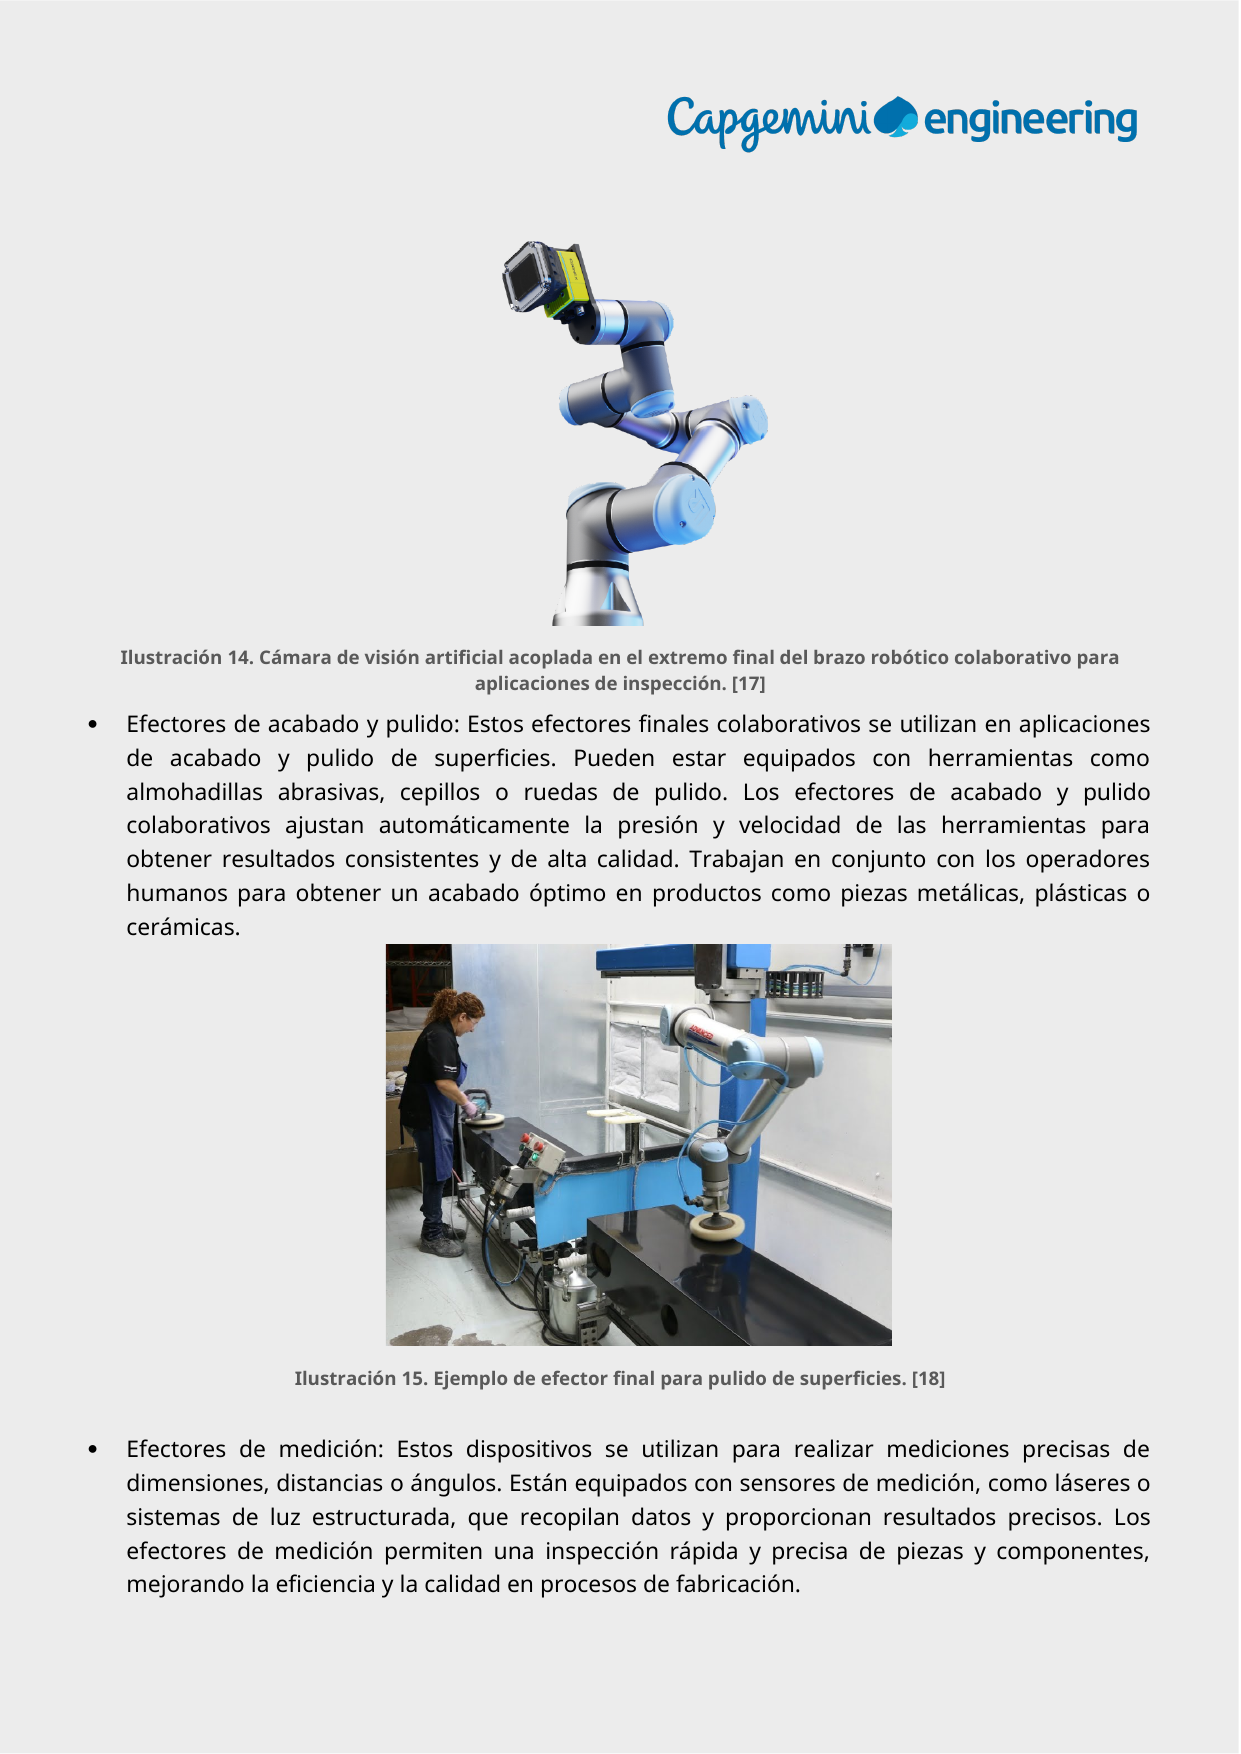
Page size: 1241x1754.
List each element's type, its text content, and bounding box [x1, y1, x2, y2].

text Ilustración 15. Ejemplo de efector final para pulido de superficies. [18] [89, 1365, 1152, 1391]
picture [385, 944, 892, 1346]
picture [660, 80, 1145, 167]
list Efectores de medición: Estos dispositivos se utilizan para realizar mediciones precisas de dimensiones, distancias o ángulos. Están equipados con sensores de medición, como láseres o sistemas de luz estructurada, que recopilan datos y proporcionan resultados precisos. Los efectores de medición permiten una inspección rápida y precisa de piezas y componentes, mejorando la eficiencia y la calidad en procesos de fabricación. [89, 1433, 1152, 1600]
list Efectores de acabado y pulido: Estos efectores finales colaborativos se utilizan en aplicaciones de acabado y pulido de superficies. Pueden estar equipados con herramientas como almohadillas abrasivas, cepillos o ruedas de pulido. Los efectores de acabado y pulido colaborativos ajustan automáticamente la presión y velocidad de las herramientas para obtener resultados consistentes y de alta calidad. Trabajan en conjunto con los operadores humanos para obtener un acabado óptimo en productos como piezas metálicas, plásticas o cerámicas. [89, 708, 1152, 942]
picture [499, 218, 779, 626]
text Ilustración 14. Cámara de visión artificial acoplada en el extremo final del brazo robótico colaborativo para aplicaciones de inspección. [17] [89, 644, 1152, 696]
